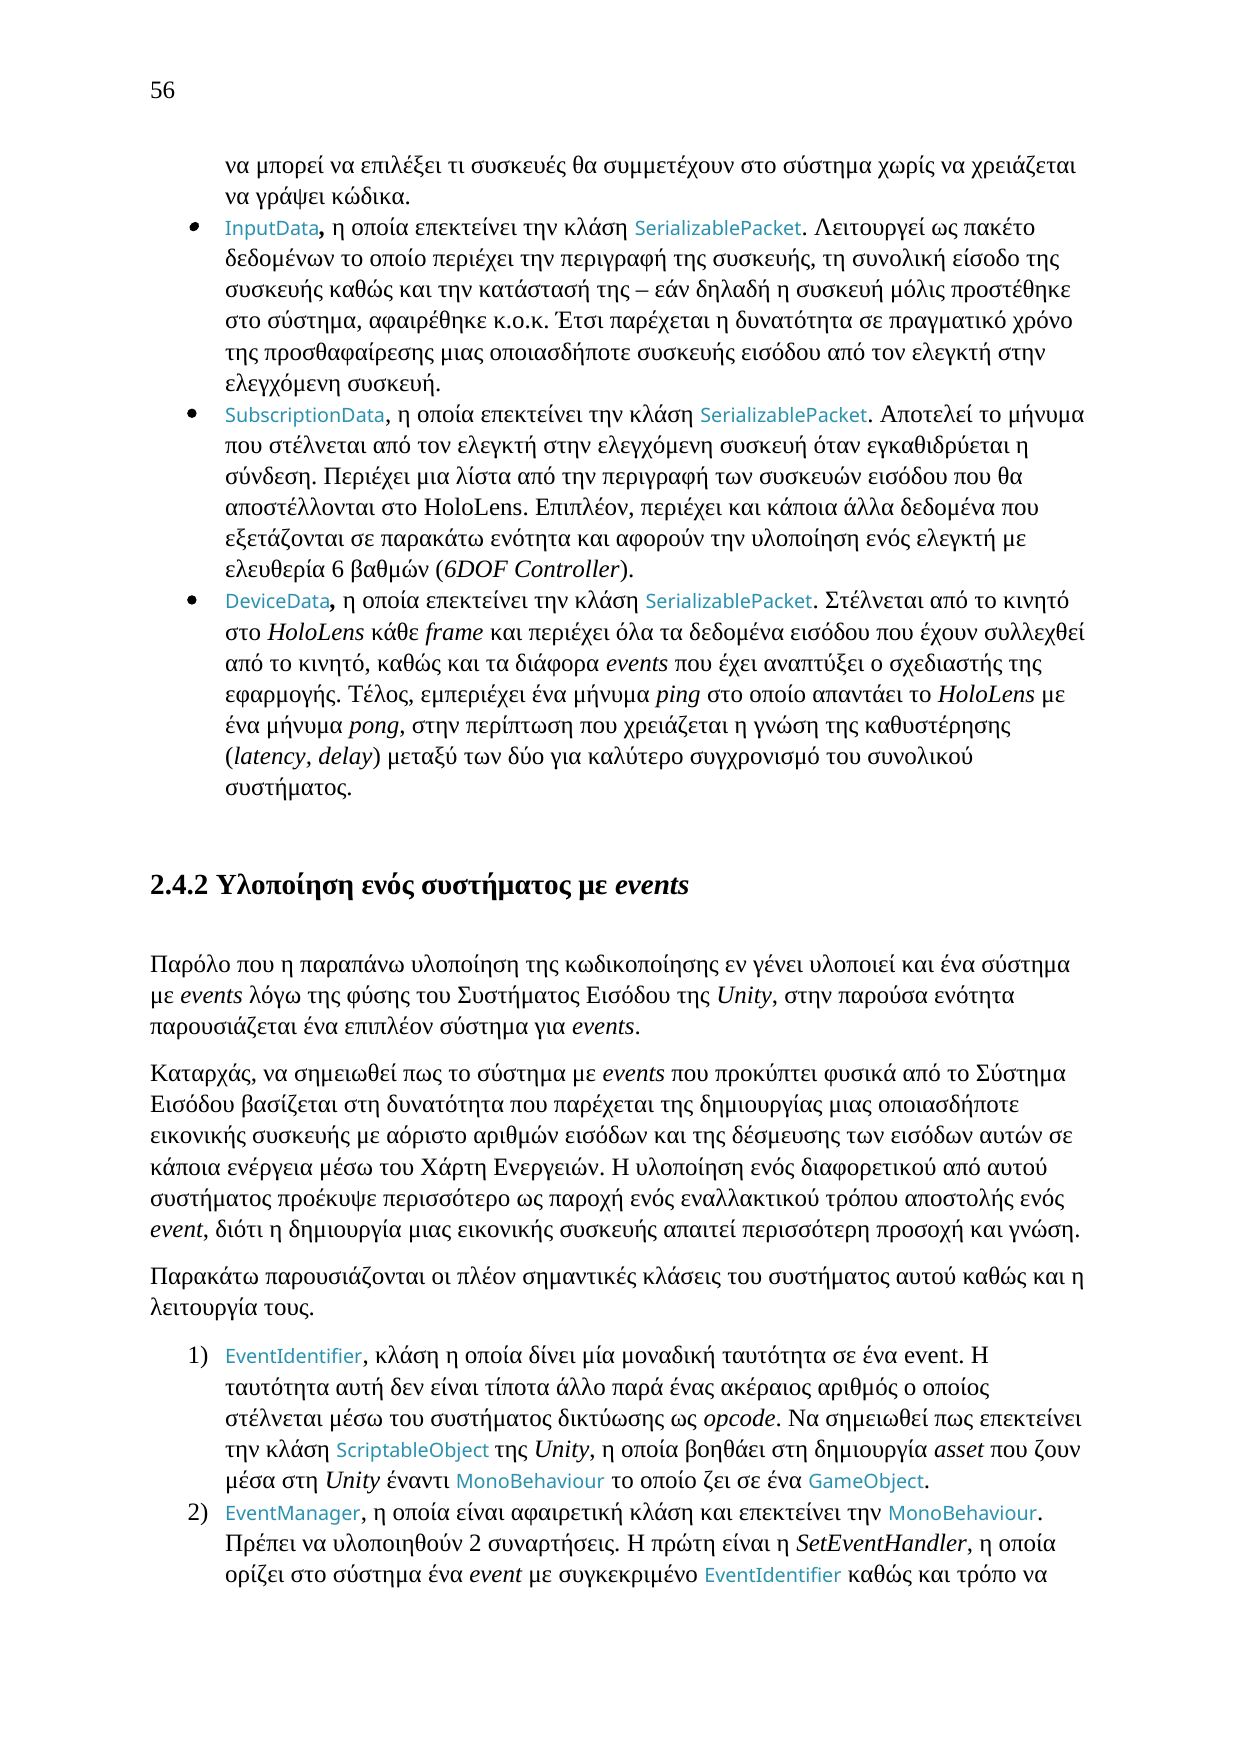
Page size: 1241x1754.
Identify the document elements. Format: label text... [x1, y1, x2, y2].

text Καταρχάς, να σημειωθεί πως το σύστημα με events που προκύπτει φυσικά από το Σύστημα Εισόδου βασίζεται στη δυνατότητα που παρέχεται της δημιουργίας μιας οποιασδήποτε εικονικής συσκευής με αόριστο αριθμών εισόδων και της δέσμευσης των εισόδων αυτών σε κάποια ενέργεια μέσω του Χάρτη Ενεργειών. Η υλοποίηση ενός διαφορετικού από αυτού συστήματος προέκυψε περισσότερο ως παροχή ενός εναλλακτικού τρόπου αποστολής ενός event, διότι η δημιουργία μιας εικονικής συσκευής απαιτεί περισσότερη προσοχή και γνώση. [150, 1058, 1090, 1242]
text Παρακάτω παρουσιάζονται οι πλέον σημαντικές κλάσεις του συστήματος αυτού καθώς και η λειτουργία τους. [150, 1261, 1090, 1321]
list EventIdentifier, κλάση η οποία δίνει μία μοναδική ταυτότητα σε ένα event. Η ταυτότητα αυτή δεν είναι τίποτα άλλο παρά ένας ακέραιος αριθμός ο οποίος στέλνεται μέσω του συστήματος δικτύωσης ως opcode. Να σημειωθεί πως επεκτείνει την κλάση ScriptableObject της Unity, η οποία βοηθάει στη δημιουργία asset που ζουν μέσα στη Unity έναντι MonoBehaviour το οποίο ζει σε ένα GameObject. [187, 1340, 1090, 1494]
list SubscriptionData, η οποία επεκτείνει την κλάση SerializablePacket. Αποτελεί το μήνυμα που στέλνεται από τον ελεγκτή στην ελεγχόμενη συσκευή όταν εγκαθιδρύεται η σύνδεση. Περιέχει μια λίστα από την περιγραφή των συσκευών εισόδου που θα αποστέλλονται στο HoloLens. Επιπλέον, περιέχει και κάποια άλλα δεδομένα που εξετάζονται σε παρακάτω ενότητα και αφορούν την υλοποίηση ενός ελεγκτή με ελευθερία 6 βαθμών (6DOF Controller). [187, 399, 1090, 583]
list DeviceData, η οποία επεκτείνει την κλάση SerializablePacket. Στέλνεται από το κινητό στο HoloLens κάθε frame και περιέχει όλα τα δεδομένα εισόδου που έχουν συλλεχθεί από το κινητό, καθώς και τα διάφορα events που έχει αναπτύξει ο σχεδιαστής της εφαρμογής. Τέλος, εμπεριέχει ένα μήνυμα ping στο οποίο απαντάει το HoloLens με ένα μήνυμα pong, στην περίπτωση που χρειάζεται η γνώση της καθυστέρησης (latency, delay) μεταξύ των δύο για καλύτερο συγχρονισμό του συνολικού συστήματος. [187, 585, 1090, 801]
text Παρόλο που η παραπάνω υλοποίηση της κωδικοποίησης εν γένει υλοποιεί και ένα σύστημα με events λόγω της φύσης του Συστήματος Εισόδου της Unity, στην παρούσα ενότητα παρουσιάζεται ένα επιπλέον σύστημα για events. [150, 949, 1090, 1039]
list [187, 1497, 1090, 1588]
list InputData, η οποία επεκτείνει την κλάση SerializablePacket. Λειτουργεί ως πακέτο δεδομένων το οποίο περιέχει την περιγραφή της συσκευής, τη συνολική είσοδο της συσκευής καθώς και την κατάστασή της – εάν δηλαδή η συσκευή μόλις προστέθηκε στο σύστημα, αφαιρέθηκε κ.ο.κ. Έτσι παρέχεται η δυνατότητα σε πραγματικό χρόνο της προσθαφαίρεσης μιας οποιασδήποτε συσκευής εισόδου από τον ελεγκτή στην ελεγχόμενη συσκευή. [187, 212, 1090, 396]
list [187, 150, 1090, 210]
subtitle 2.4.2 Υλοποίηση ενός συστήματος με events [150, 867, 1090, 901]
